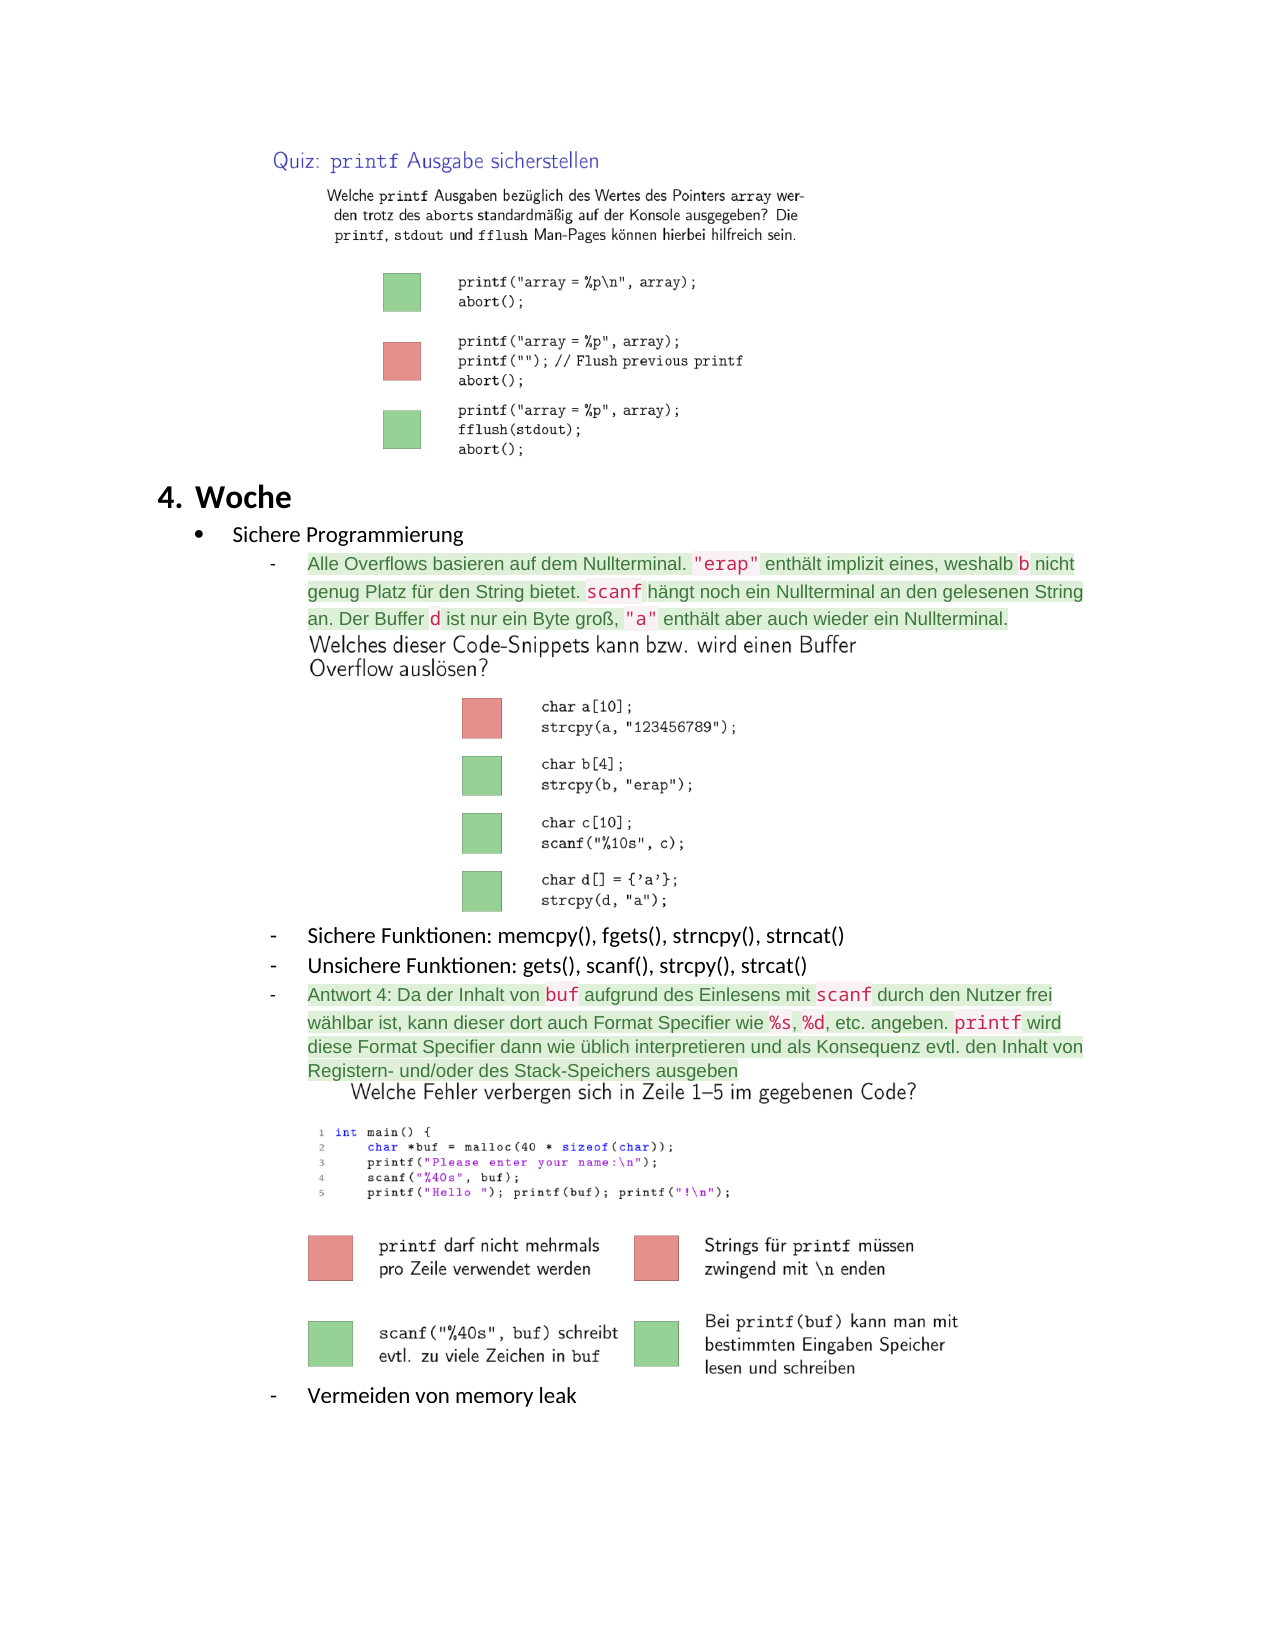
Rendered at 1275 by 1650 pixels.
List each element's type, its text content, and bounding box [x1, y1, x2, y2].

list Antwort 4: Da der Inhalt von buf aufgrund des Einlesens mit scanf durch den Nutzer frei wählbar ist, kann dieser dort auch Format Specifier wie %s, %d, etc. angeben. printf wird diese Format Specifier dann wie üblich interpretieren und als Konsequenz evtl. den Inhalt von Registern- und/oder des Stack-Speichers ausgeben [270, 981, 1087, 1081]
list Sichere Programmierung [195, 521, 1087, 548]
list Alle Overflows basieren auf dem Nullterminal. "erap" enthält implizit eines, weshalb b nicht genug Platz für den String bietet. scanf hängt noch ein Nullterminal an den gelesenen String an. Der Buffer d ist nur ein Byte groß, "a" enthält aber auch wieder ein Nullterminal. [270, 551, 1087, 631]
list Unsichere Funktionen: gets(), scanf(), strcpy(), strcat() [270, 951, 1087, 979]
list Vermeiden von memory leak [270, 1381, 1087, 1409]
picture [307, 1082, 970, 1379]
picture [307, 633, 872, 919]
list Woche [157, 477, 1087, 517]
list Sichere Funktionen: memcpy(), fgets(), strncpy(), strncat() [270, 921, 1087, 949]
picture [270, 150, 812, 458]
